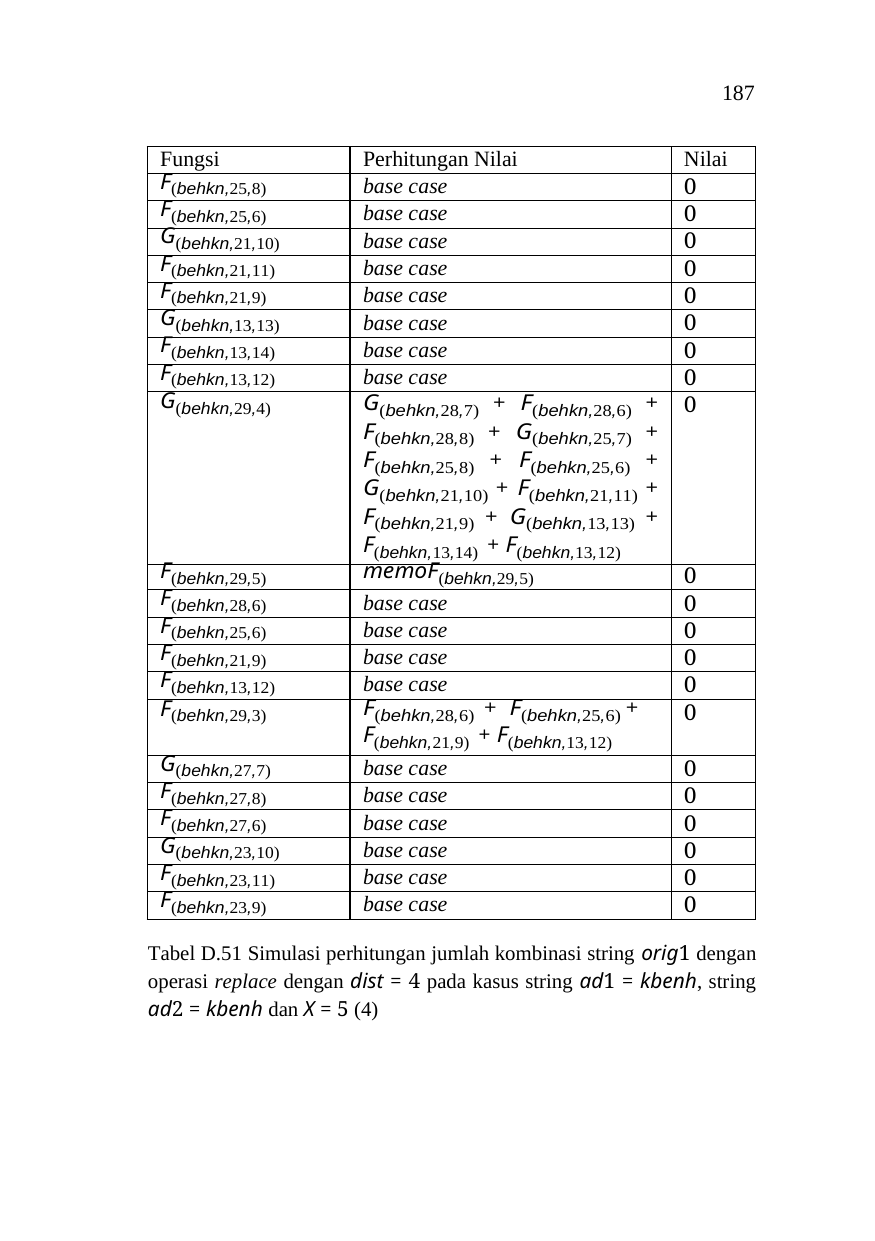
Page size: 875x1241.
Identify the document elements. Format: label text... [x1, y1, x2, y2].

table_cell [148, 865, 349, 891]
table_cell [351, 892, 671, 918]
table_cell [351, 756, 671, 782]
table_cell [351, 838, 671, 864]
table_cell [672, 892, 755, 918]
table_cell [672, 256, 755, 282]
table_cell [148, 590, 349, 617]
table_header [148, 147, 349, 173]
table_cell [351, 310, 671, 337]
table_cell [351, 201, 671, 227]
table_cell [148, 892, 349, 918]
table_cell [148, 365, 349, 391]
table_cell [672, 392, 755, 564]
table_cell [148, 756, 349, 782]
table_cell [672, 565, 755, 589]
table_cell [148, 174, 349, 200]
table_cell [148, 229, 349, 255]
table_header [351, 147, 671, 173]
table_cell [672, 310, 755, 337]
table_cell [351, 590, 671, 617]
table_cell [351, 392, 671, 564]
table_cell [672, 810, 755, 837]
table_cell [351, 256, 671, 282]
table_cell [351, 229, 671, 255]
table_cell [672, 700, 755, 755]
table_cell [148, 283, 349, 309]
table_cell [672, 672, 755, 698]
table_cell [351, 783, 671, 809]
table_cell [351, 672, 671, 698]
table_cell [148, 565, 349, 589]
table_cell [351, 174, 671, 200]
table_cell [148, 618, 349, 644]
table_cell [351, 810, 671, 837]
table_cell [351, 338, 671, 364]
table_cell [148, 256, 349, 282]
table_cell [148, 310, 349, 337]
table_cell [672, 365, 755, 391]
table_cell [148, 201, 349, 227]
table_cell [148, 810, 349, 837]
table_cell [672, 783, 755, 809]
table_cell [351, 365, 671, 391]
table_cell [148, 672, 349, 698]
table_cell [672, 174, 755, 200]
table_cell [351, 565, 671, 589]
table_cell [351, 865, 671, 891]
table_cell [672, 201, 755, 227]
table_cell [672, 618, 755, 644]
text Tabel D.51 Simulasi perhitungan jumlah kombinasi string orig1 dengan operasi replace dengan dist = 4 pada kasus string ad1 = kbenh, string ad2 = kbenh dan X = 5 (4) [148, 938, 756, 1022]
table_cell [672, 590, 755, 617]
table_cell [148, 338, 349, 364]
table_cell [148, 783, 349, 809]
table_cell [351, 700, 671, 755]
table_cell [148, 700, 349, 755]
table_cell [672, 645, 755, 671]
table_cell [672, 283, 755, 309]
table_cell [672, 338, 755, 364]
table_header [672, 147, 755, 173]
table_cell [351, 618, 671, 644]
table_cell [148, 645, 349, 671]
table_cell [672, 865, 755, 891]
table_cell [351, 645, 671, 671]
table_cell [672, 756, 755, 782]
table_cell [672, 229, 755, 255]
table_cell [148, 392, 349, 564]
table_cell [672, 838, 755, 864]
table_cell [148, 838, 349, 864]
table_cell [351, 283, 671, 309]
